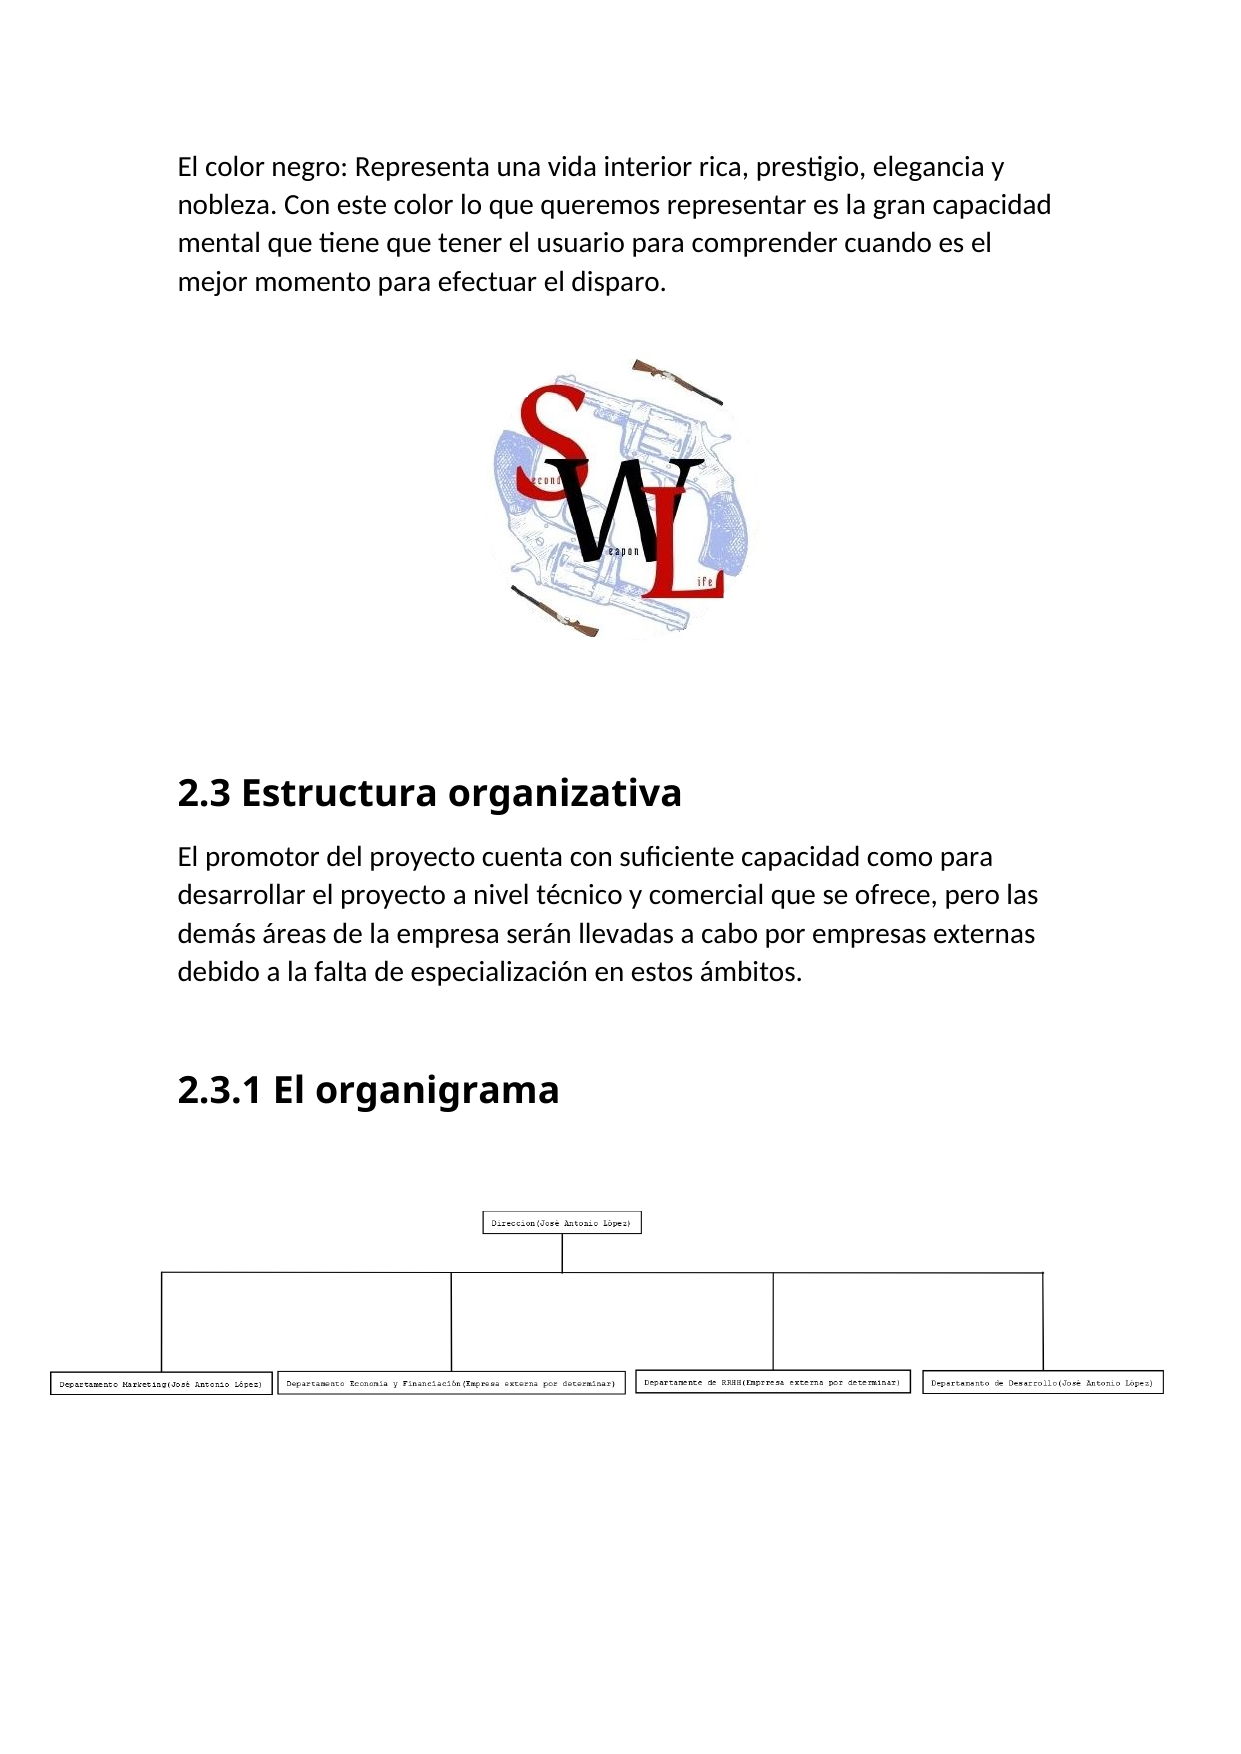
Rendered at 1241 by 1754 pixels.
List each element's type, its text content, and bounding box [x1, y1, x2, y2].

text 2.3 Estructura organizativa [177, 766, 1063, 817]
picture [50, 1211, 1191, 1395]
text El promotor del proyecto cuenta con suficiente capacidad como para desarrollar el proyecto a nivel técnico y comercial que se ofrece, pero las demás áreas de la empresa serán llevadas a cabo por empresas externas debido a la falta de especialización en estos ámbitos. [177, 838, 1063, 989]
text El color negro: Representa una vida interior rica, prestigio, elegancia y nobleza. Con este color lo que queremos representar es la gran capacidad mental que tiene que tener el usuario para comprender cuando es el mejor momento para efectuar el disparo. [177, 148, 1063, 299]
picture [434, 318, 806, 676]
text 2.3.1 El organigrama [177, 1063, 1063, 1114]
